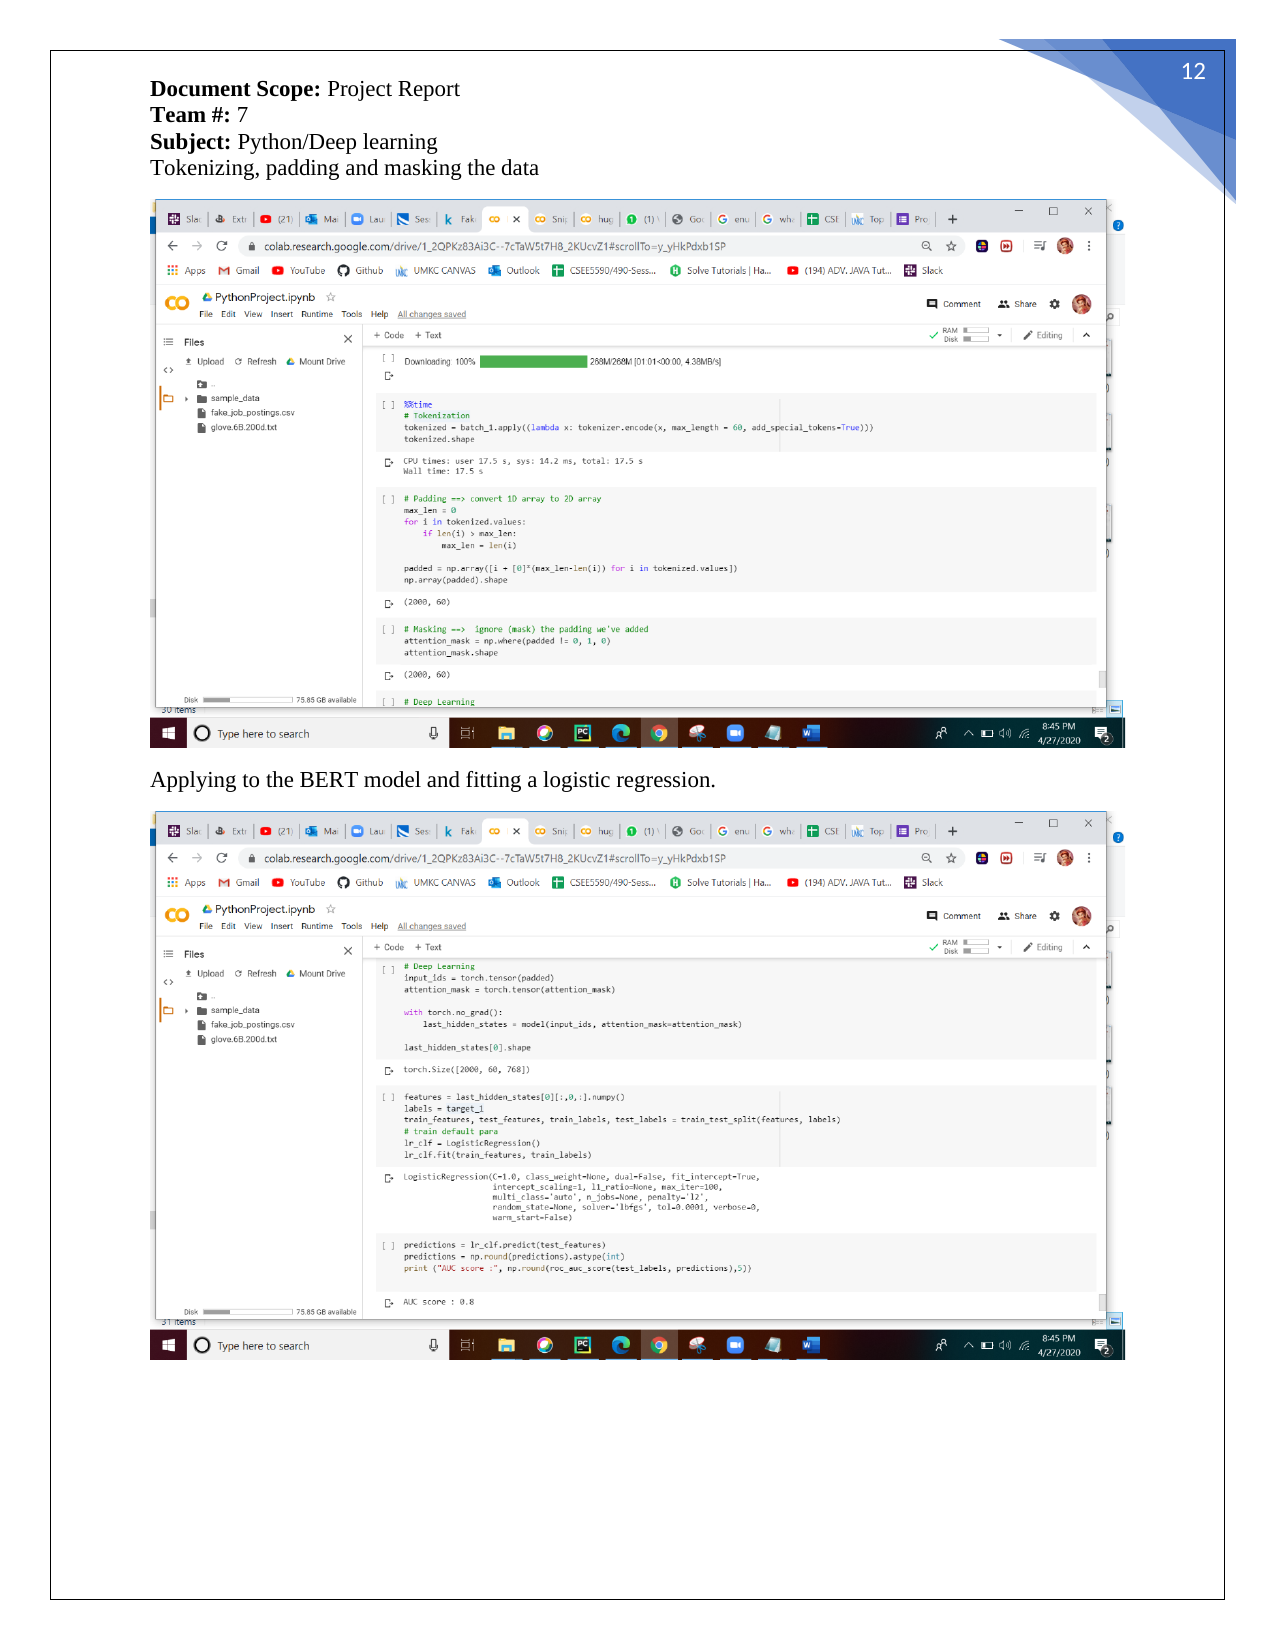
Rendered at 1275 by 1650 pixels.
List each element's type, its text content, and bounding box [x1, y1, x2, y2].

picture [997, 39, 1236, 205]
picture [150, 51, 1224, 748]
text Applying to the BERT model and fitting a logistic regression. [150, 766, 1125, 793]
text Tokenizing, padding and masking the data [150, 154, 1125, 180]
picture [150, 811, 1125, 1360]
